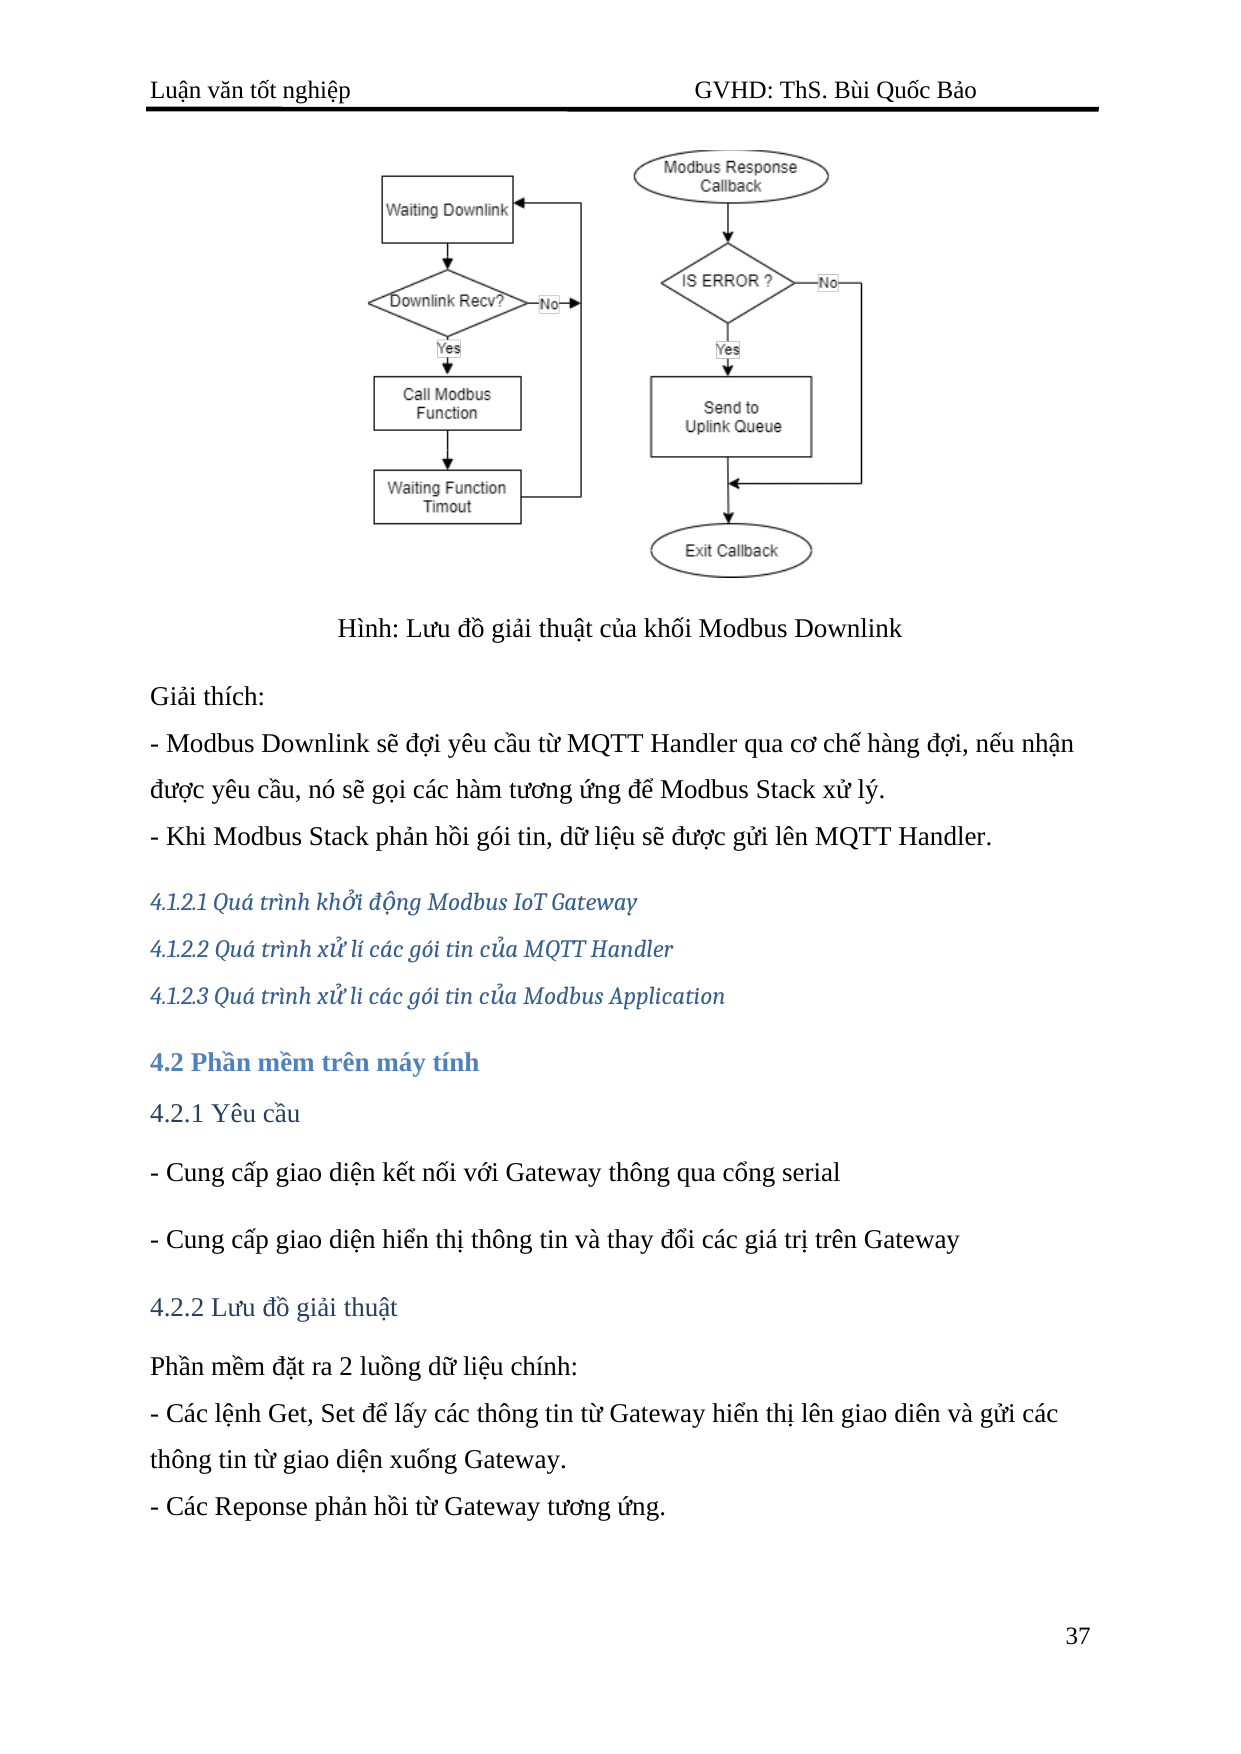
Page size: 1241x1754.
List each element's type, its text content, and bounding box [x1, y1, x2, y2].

text Phần mềm đặt ra 2 luồng dữ liệu chính: - Các lệnh Get, Set để lấy các thông tin từ Gateway hiển thị lên giao diên và gửi các thông tin từ giao diện xuống Gateway. - Các Reponse phản hồi từ Gateway tương ứng. [150, 1350, 1090, 1521]
subtitle 4.2.2 Lưu đồ giải thuật [150, 1291, 1090, 1322]
picture [367, 150, 873, 578]
text Giải thích: - Modbus Downlink sẽ đợi yêu cầu từ MQTT Handler qua cơ chế hàng đợi, nếu nhận được yêu cầu, nó sẽ gọi các hàm tương ứng để Modbus Stack xử lý. - Khi Modbus Stack phản hồi gói tin, dữ liệu sẽ được gửi lên MQTT Handler. [150, 680, 1090, 851]
subtitle 4.1.2.3 Quá trình xử li các gói tin của Modbus Application [150, 982, 1090, 1011]
subtitle 4.1.2.2 Quá trình xử lí các gói tin của MQTT Handler [150, 935, 1090, 964]
text - Cung cấp giao diện hiển thị thông tin và thay đổi các giá trị trên Gateway [150, 1224, 1090, 1255]
subtitle 4.2.1 Yêu cầu [150, 1097, 1090, 1128]
subtitle 4.1.2.1 Quá trình khởi động Modbus IoT Gateway [150, 888, 1090, 916]
text - Cung cấp giao diện kết nối với Gateway thông qua cổng serial [150, 1156, 1090, 1187]
text Hình: Lưu đồ giải thuật của khối Modbus Downlink [150, 613, 1090, 644]
subtitle 4.2 Phần mềm trên máy tính [150, 1046, 1090, 1077]
